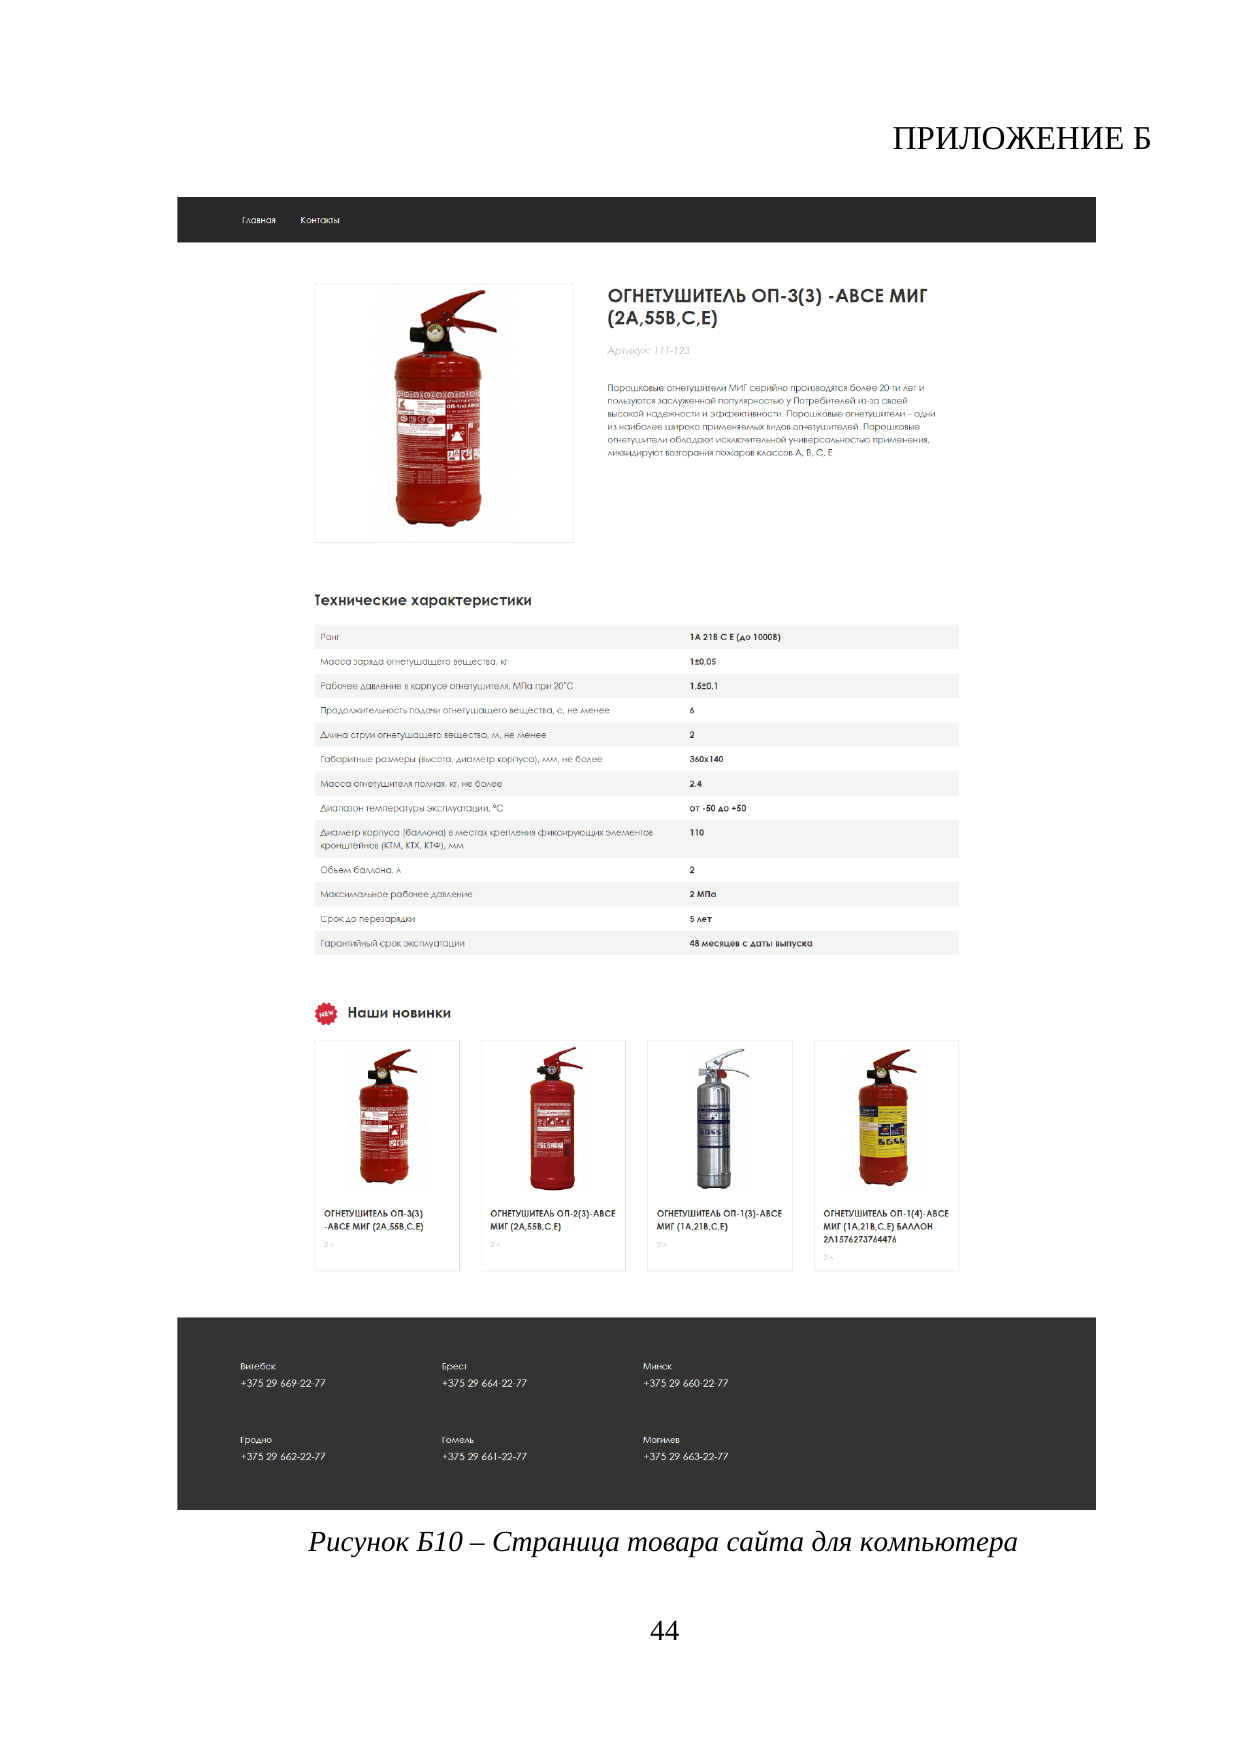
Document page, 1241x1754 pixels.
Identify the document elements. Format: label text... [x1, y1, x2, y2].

text ПРИЛОЖЕНИЕ Б [177, 118, 1152, 156]
text Рисунок Б10 – Страница товара сайта для компьютера [177, 1524, 1152, 1558]
picture [177, 197, 1096, 1510]
